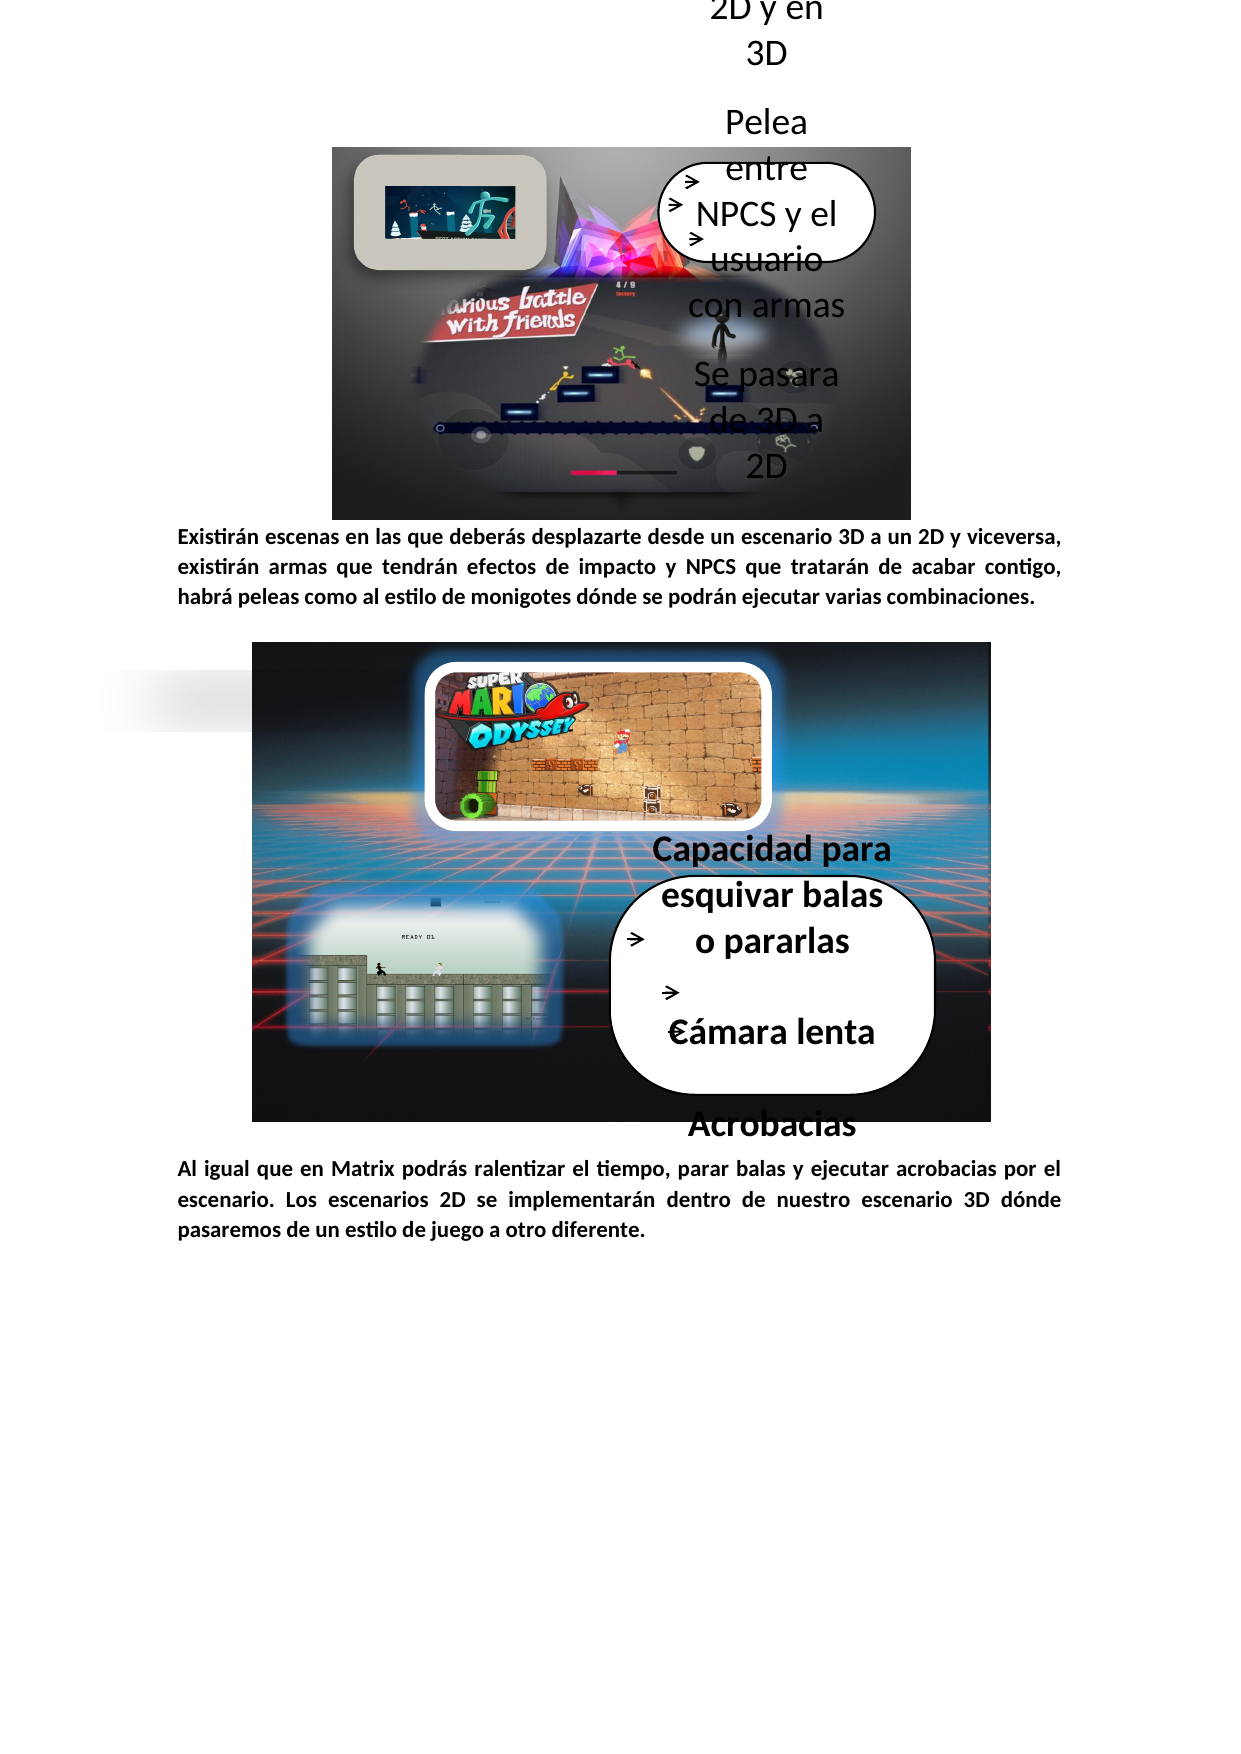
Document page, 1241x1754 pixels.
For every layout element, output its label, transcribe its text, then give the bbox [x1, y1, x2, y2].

text Al igual que en Matrix podrás ralentizar el tiempo, parar balas y ejecutar acrobacias por el escenario. Los escenarios 2D se implementarán dentro de nuestro escenario 3D dónde pasaremos de un estilo de juego a otro diferente. [177, 1154, 1063, 1243]
text Existirán escenas en las que deberás desplazarte desde un escenario 3D a un 2D y viceversa, existirán armas que tendrán efectos de impacto y NPCS que tratarán de acabar contigo, habrá peleas como al estilo de monigotes dónde se podrán ejecutar varias combinaciones. [177, 522, 1063, 611]
picture [332, 147, 911, 520]
picture [252, 642, 991, 1122]
